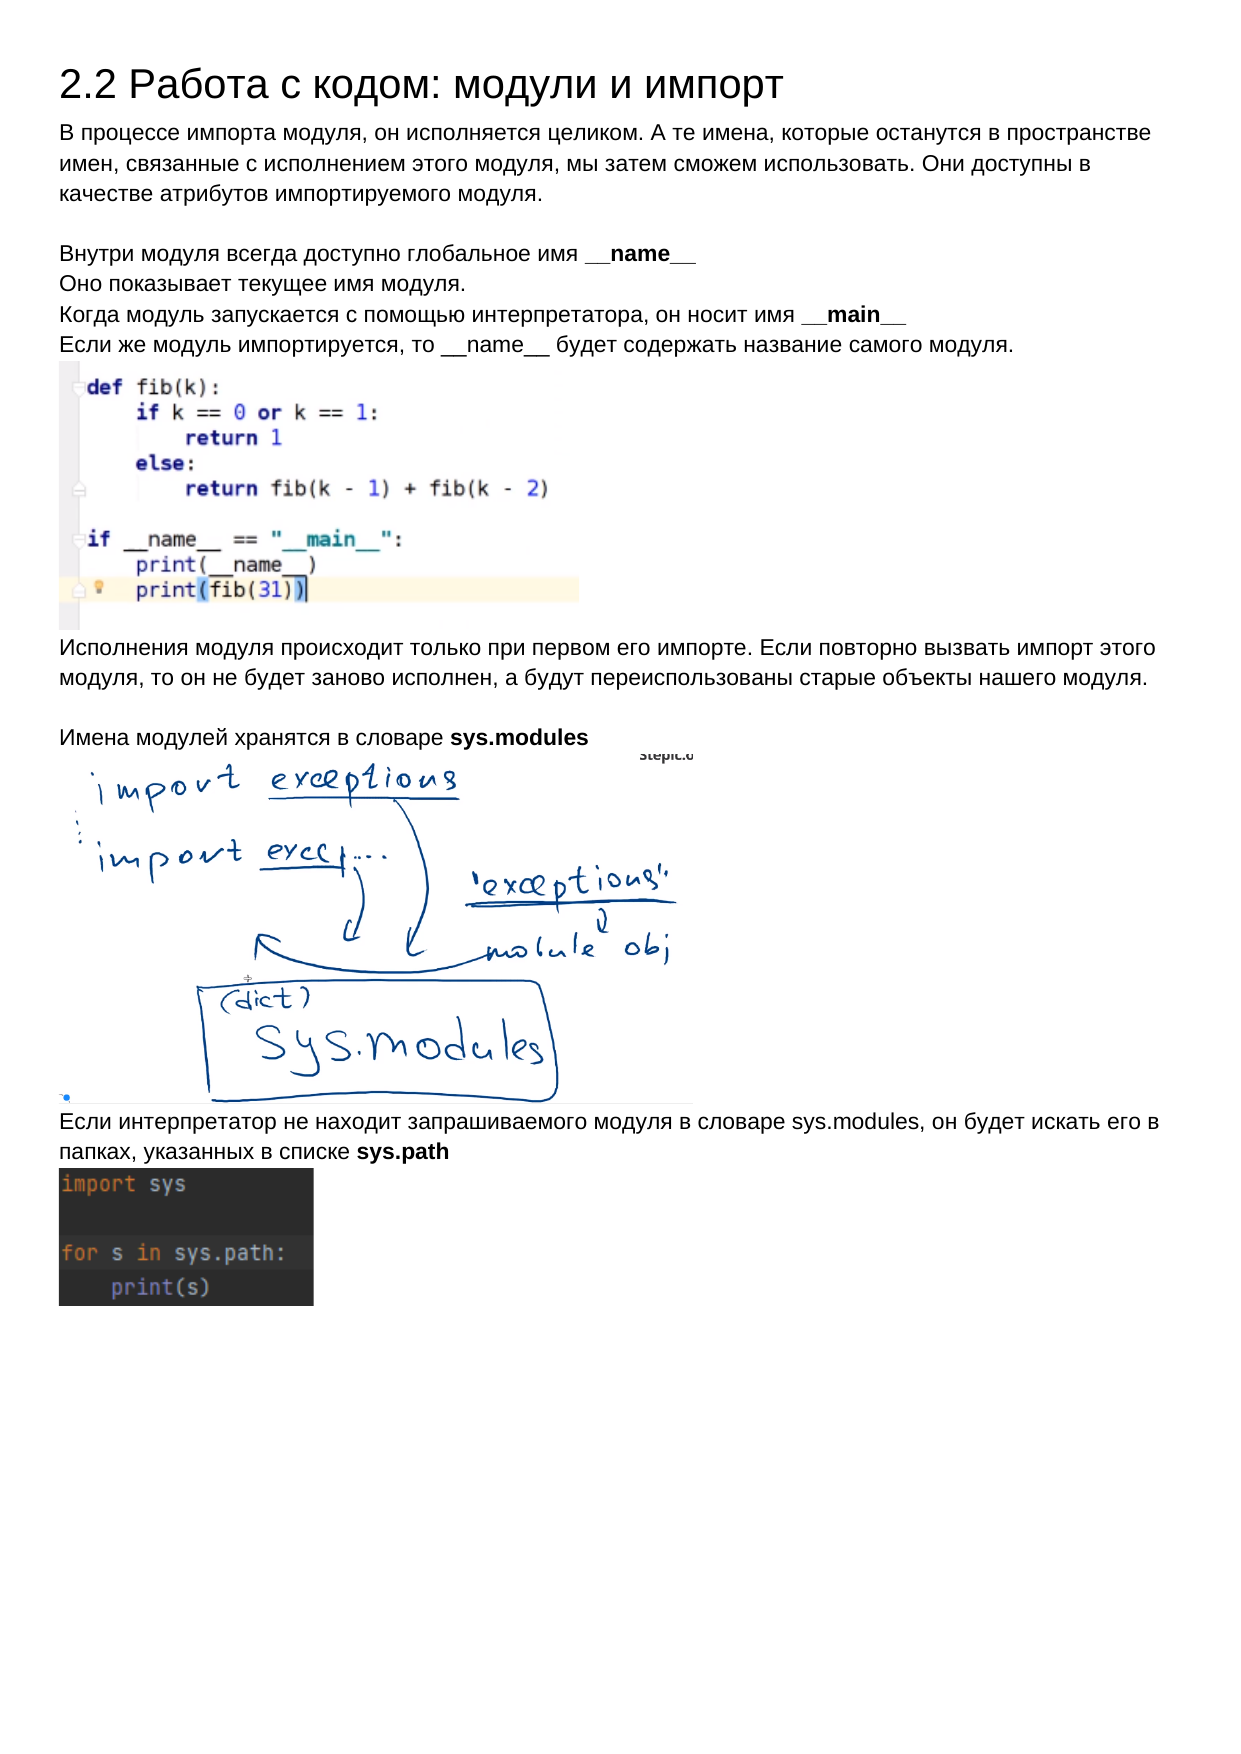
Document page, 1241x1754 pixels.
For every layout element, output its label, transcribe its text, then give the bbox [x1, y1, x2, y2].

text В процессе импорта модуля, он исполняется целиком. А те имена, которые останутся в пространстве имен, связанные с исполнением этого модуля, мы затем сможем использовать. Они доступны в качестве атрибутов импортируемого модуля. [59, 119, 1181, 206]
text Имена модулей хранятся в словаре sys.modules [59, 724, 1181, 751]
text Если же модуль импортируется, то __name__ будет содержать название самого модуля. [59, 331, 1181, 357]
text Внутри модуля всегда доступно глобальное имя __name__ [59, 240, 1181, 267]
picture [58, 1168, 314, 1306]
picture [58, 754, 693, 1104]
subtitle 2.2 Работа с кодом: модули и импорт [59, 59, 1181, 107]
text Если интерпретатор не находит запрашиваемого модуля в словаре sys.modules, он будет искать его в папках, указанных в списке sys.path [59, 1108, 1181, 1164]
text Исполнения модуля происходит только при первом его импорте. Если повторно вызвать импорт этого модуля, то он не будет заново исполнен, а будут переиспользованы старые объекты нашего модуля. [59, 634, 1181, 690]
text Когда модуль запускается с помощью интерпретатора, он носит имя __main__ [59, 301, 1181, 327]
picture [58, 361, 580, 630]
text Оно показывает текущее имя модуля. [59, 270, 1181, 297]
